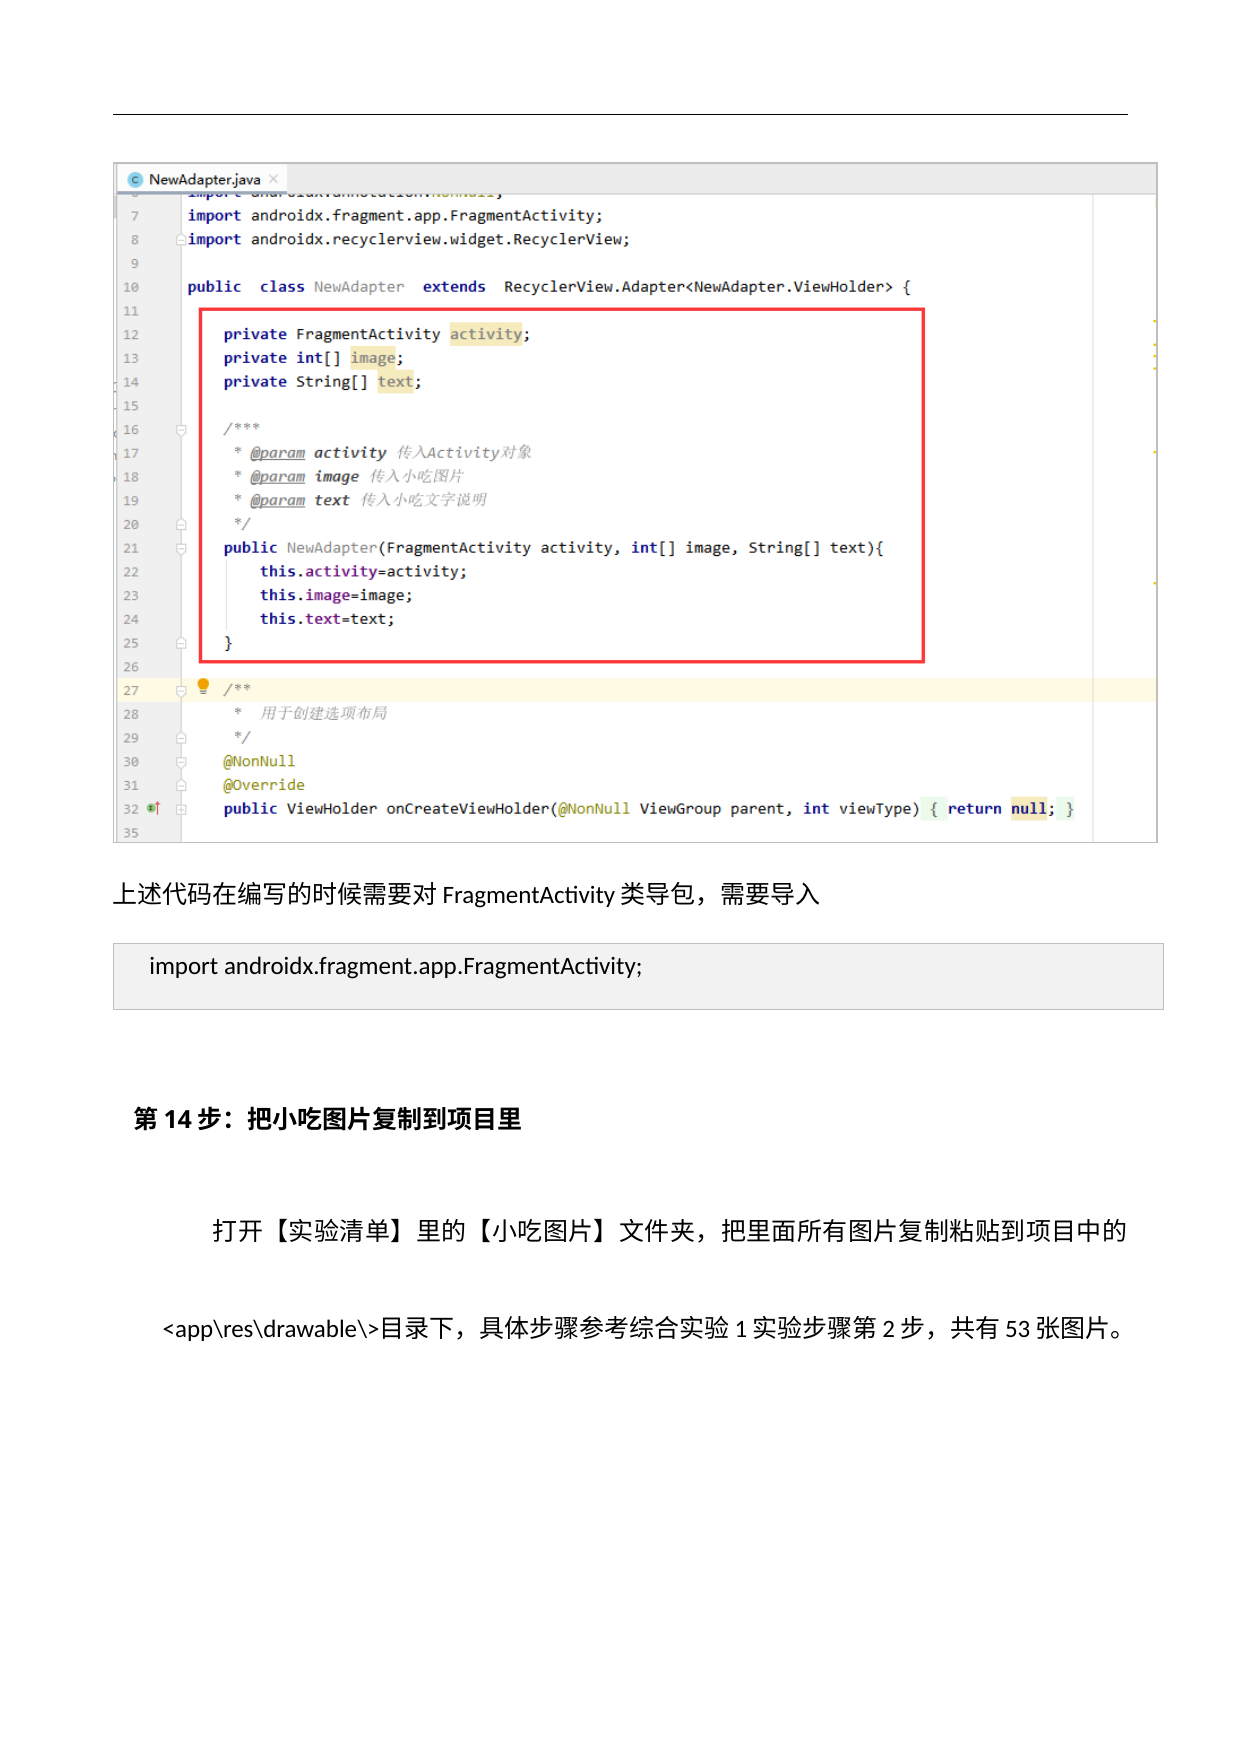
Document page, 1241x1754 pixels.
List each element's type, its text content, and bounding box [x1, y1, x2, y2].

subtitle 第14步：把小吃图片复制到项目里 [112, 1085, 1128, 1150]
picture [114, 164, 1156, 842]
text 打开【实验清单】里的【小吃图片】文件夹，把里面所有图片复制粘贴到项目中的<app\res\drawable\>目录下，具体步骤参考综合实验1实验步骤第2步，共有53张图片。 [162, 1197, 1128, 1359]
text 上述代码在编写的时候需要对FragmentActivity类导包，需要导入 [112, 860, 1128, 925]
